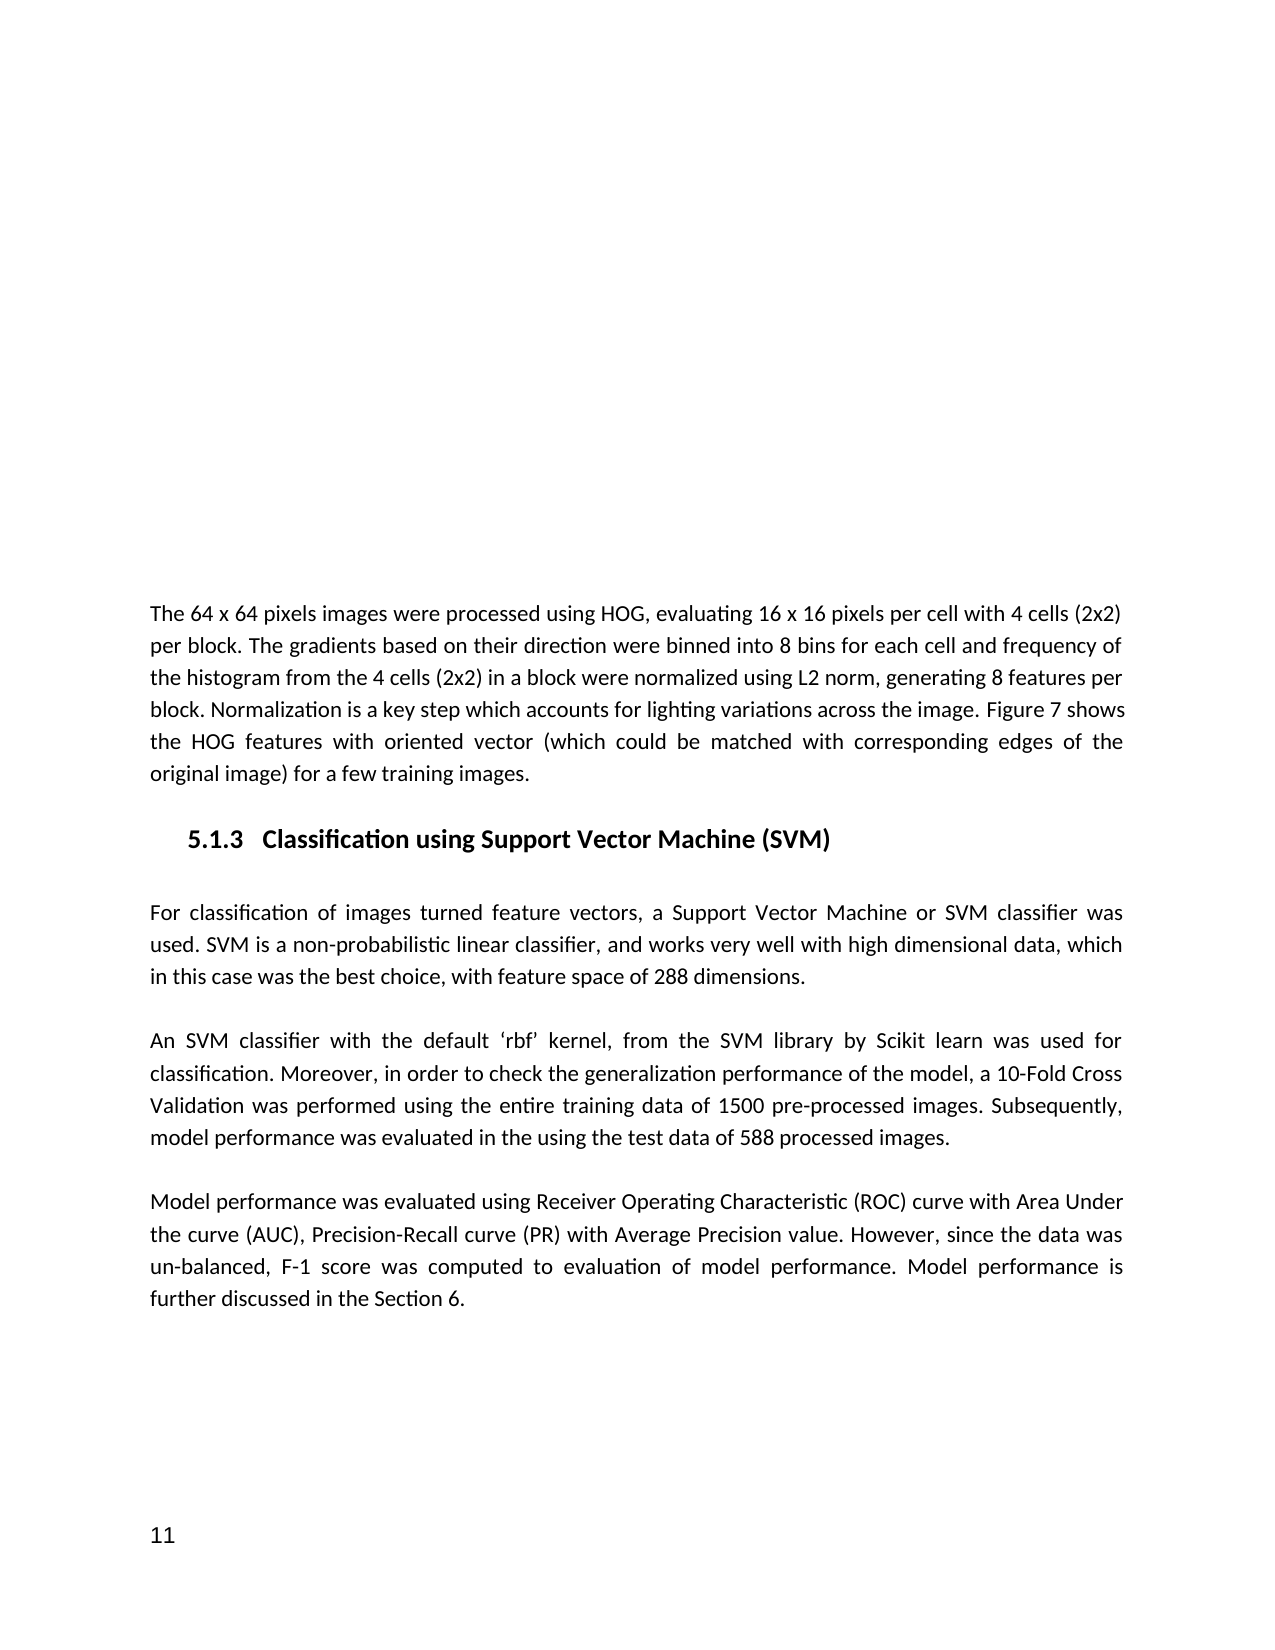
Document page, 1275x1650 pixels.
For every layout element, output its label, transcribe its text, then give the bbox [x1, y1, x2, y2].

text For classification of images turned feature vectors, a Support Vector Machine or SVM classifier was used. SVM is a non-probabilistic linear classifier, and works very well with high dimensional data, which in this case was the best choice, with feature space of 288 dimensions. [150, 898, 1125, 990]
text Model performance was evaluated using Receiver Operating Characteristic (ROC) curve with Area Under the curve (AUC), Precision-Recall curve (PR) with Average Precision value. However, since the data was un-balanced, F-1 score was computed to evaluation of model performance. Model performance is further discussed in the Section 6. [150, 1187, 1125, 1312]
text The 64 x 64 pixels images were processed using HOG, evaluating 16 x 16 pixels per cell with 4 cells (2x2) per block. The gradients based on their direction were binned into 8 bins for each cell and frequency of the histogram from the 4 cells (2x2) in a block were normalized using L2 norm, generating 8 features per block. Normalization is a key step which accounts for lighting variations across the image. Figure 7 shows the HOG features with oriented vector (which could be matched with corresponding edges of the original image) for a few training images. [150, 599, 1125, 788]
text An SVM classifier with the default ‘rbf’ kernel, from the SVM library by Scikit learn was used for classification. Moreover, in order to check the generalization performance of the model, a 10-Fold Cross Validation was performed using the entire training data of 1500 pre-processed images. Subsequently, model performance was evaluated in the using the test data of 588 processed images. [150, 1027, 1125, 1151]
list Classification using Support Vector Machine (SVM) [187, 822, 1125, 855]
